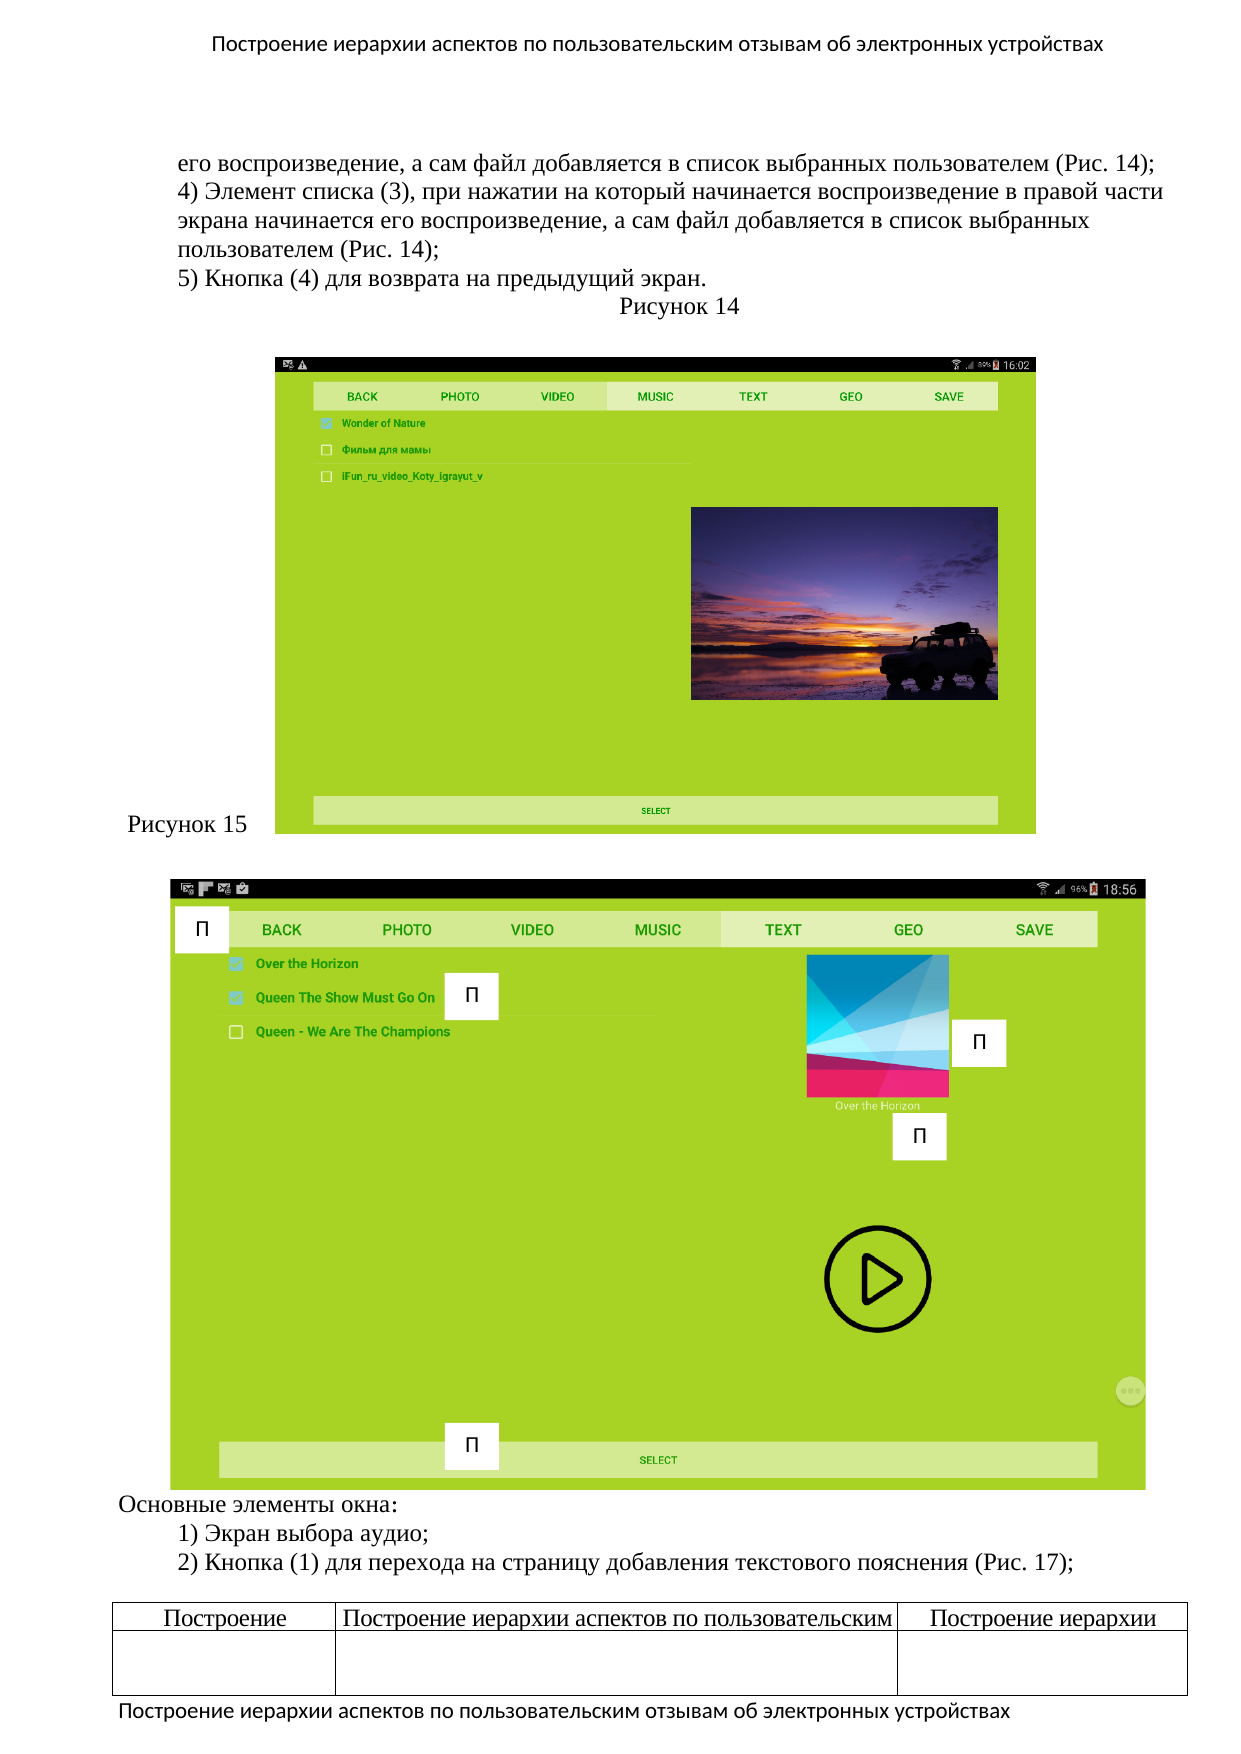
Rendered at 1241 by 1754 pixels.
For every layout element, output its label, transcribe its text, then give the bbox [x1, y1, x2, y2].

text 2) Кнопка (1) для перехода на страницу добавления текстового пояснения (Рис. 17); [177, 1547, 1181, 1576]
text 4) Элемент списка (3), при нажатии на который начинается воспроизведение в правой части экрана начинается его воспроизведение, а сам файл добавляется в список выбранных пользователем (Рис. 14); [177, 176, 1181, 263]
text Рисунок 14 [177, 291, 1181, 320]
text 5) Кнопка (4) для возврата на предыдущий экран. [177, 263, 1181, 291]
text Рисунок 15 [118, 809, 1181, 838]
picture [275, 357, 1036, 834]
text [177, 148, 1181, 176]
picture [170, 879, 1146, 1490]
text 1) Экран выбора аудио; [118, 1518, 1181, 1547]
